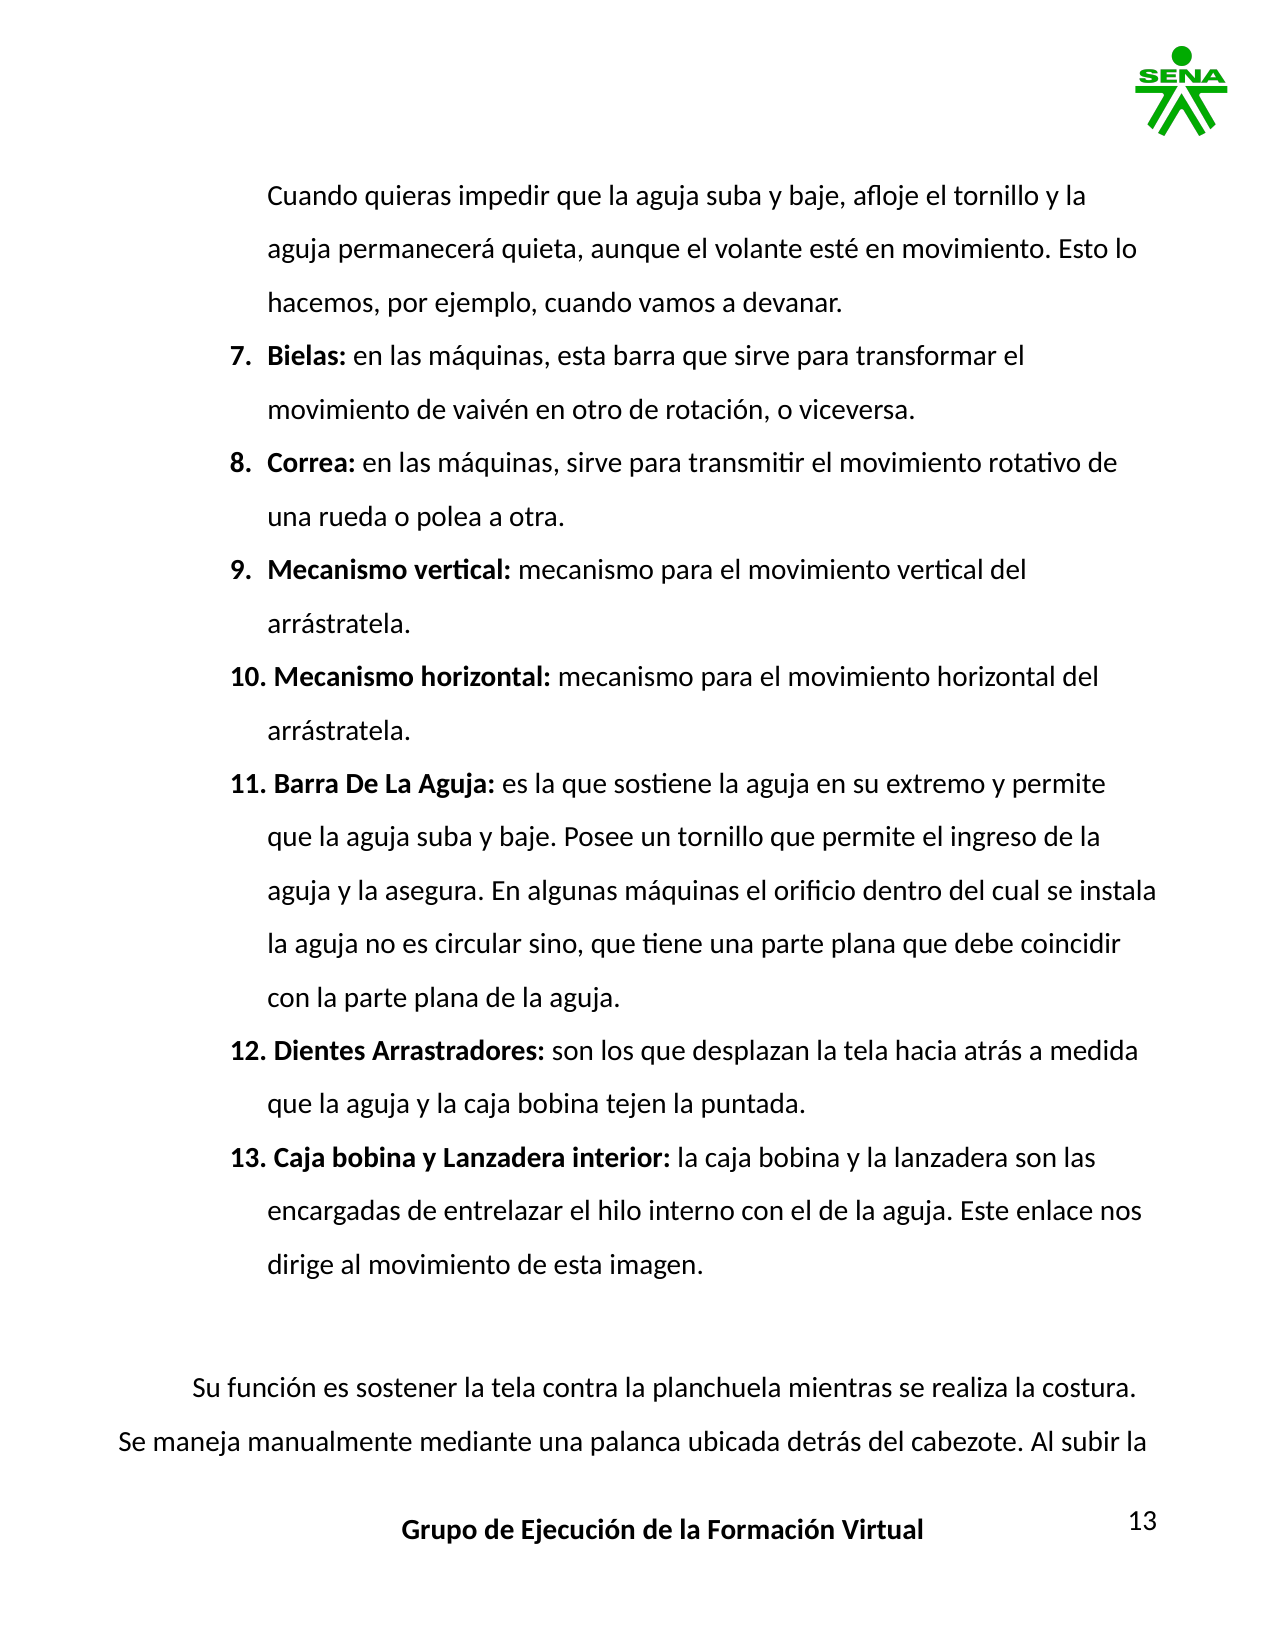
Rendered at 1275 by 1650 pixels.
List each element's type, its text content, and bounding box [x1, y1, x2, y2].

list Mecanismo vertical: mecanismo para el movimiento vertical del arrástratela. [229, 551, 1157, 640]
list Barra De La Aguja: es la que sostiene la aguja en su extremo y permite que la aguja suba y baje. Posee un tornillo que permite el ingreso de la aguja y la asegura. En algunas máquinas el orificio dentro del cual se instala la aguja no es circular sino, que tiene una parte plana que debe coincidir con la parte plana de la aguja. [229, 765, 1157, 1014]
picture [1135, 46, 1228, 136]
list Dientes Arrastradores: son los que desplazan la tela hacia atrás a medida que la aguja y la caja bobina tejen la puntada. [229, 1032, 1157, 1121]
list Mecanismo horizontal: mecanismo para el movimiento horizontal del arrástratela. [229, 658, 1157, 747]
list Caja bobina y Lanzadera interior: la caja bobina y la lanzadera son las encargadas de entrelazar el hilo interno con el de la aguja. Este enlace nos dirige al movimiento de esta imagen. [229, 1139, 1157, 1282]
list Correa: en las máquinas, sirve para transmitir el movimiento rotativo de una rueda o polea a otra. [229, 444, 1157, 533]
list Bielas: en las máquinas, esta barra que sirve para transformar el movimiento de vaivén en otro de rotación, o viceversa. [229, 337, 1157, 427]
